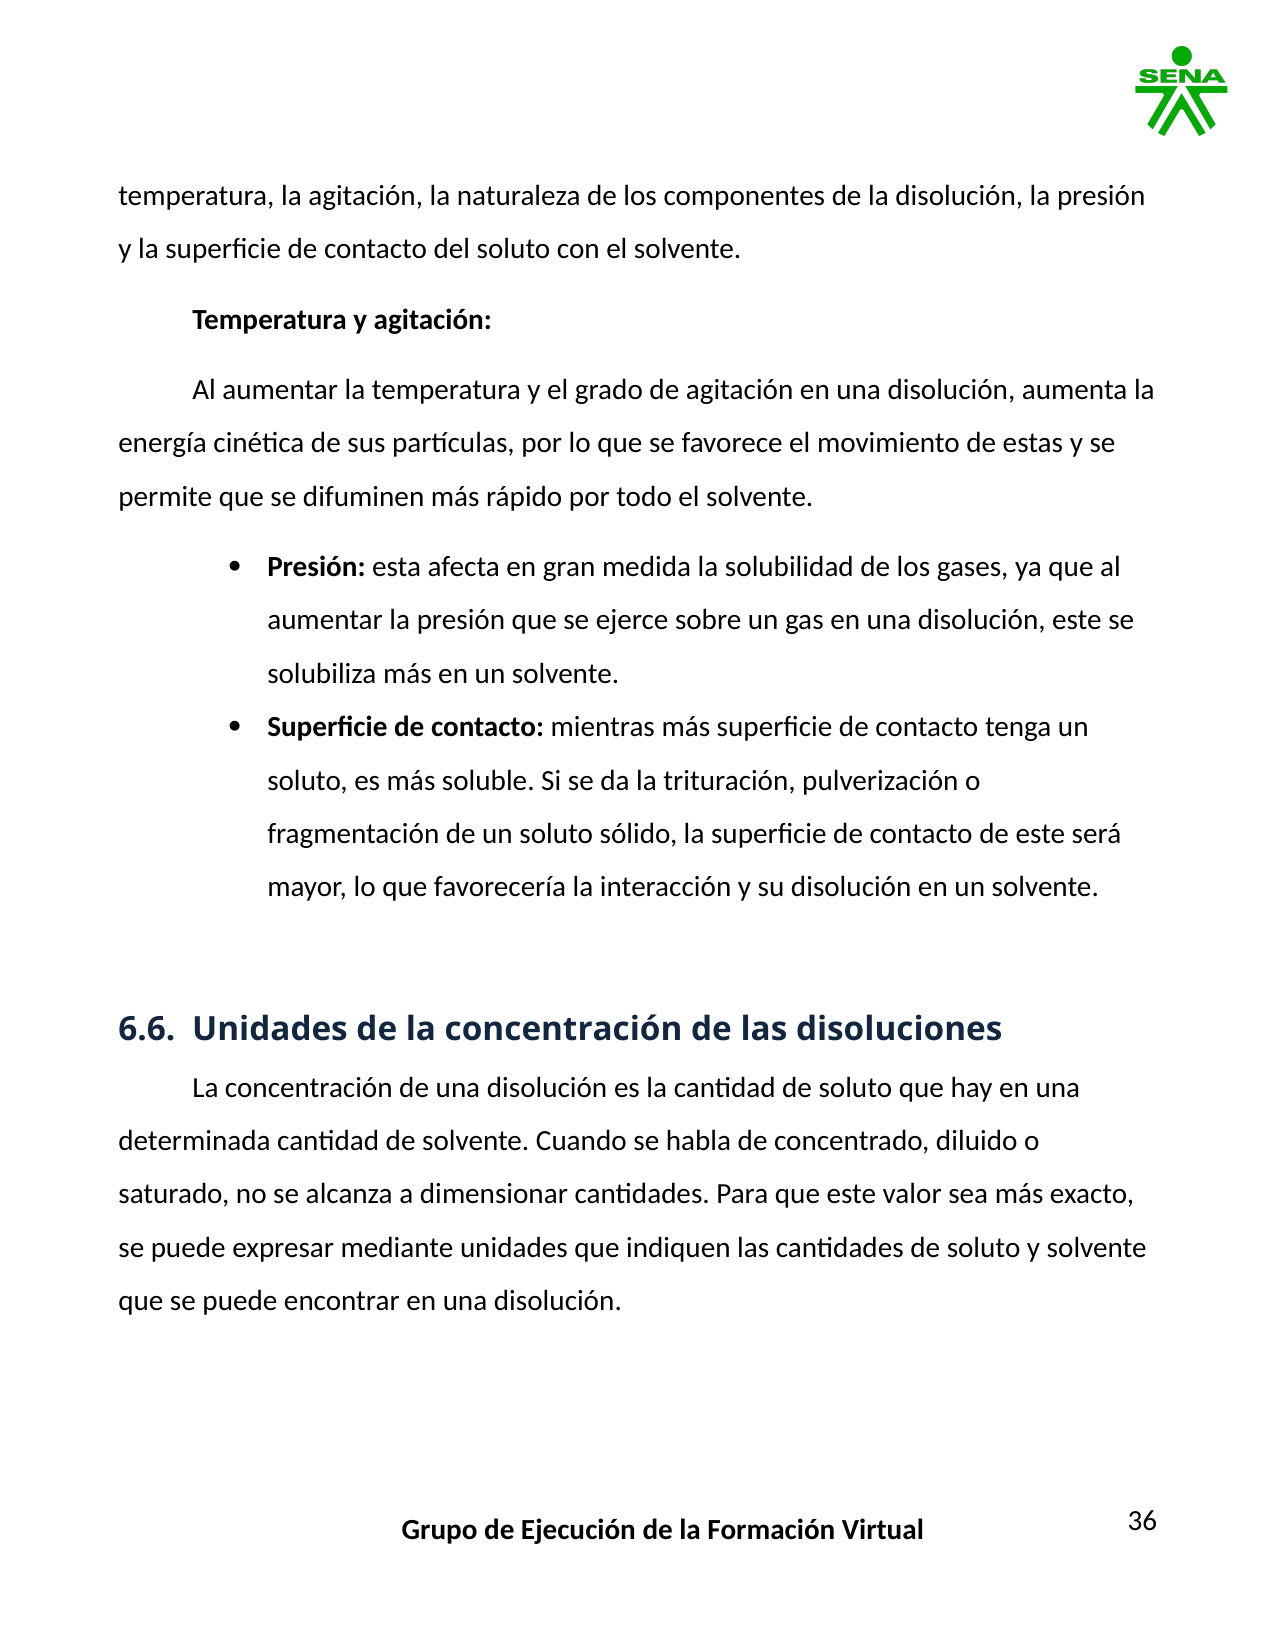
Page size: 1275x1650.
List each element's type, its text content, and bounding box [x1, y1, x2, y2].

list Superficie de contacto: mientras más superficie de contacto tenga un soluto, es más soluble. Si se da la trituración, pulverización o fragmentación de un soluto sólido, la superficie de contacto de este será mayor, lo que favorecería la interacción y su disolución en un solvente. [229, 708, 1157, 904]
text Temperatura y agitación: [118, 301, 1157, 336]
list Presión: esta afecta en gran medida la solubilidad de los gases, ya que al aumentar la presión que se ejerce sobre un gas en una disolución, este se solubiliza más en un solvente. [229, 548, 1157, 690]
subtitle Unidades de la concentración de las disoluciones [118, 1004, 1157, 1050]
picture [1135, 46, 1228, 136]
text La concentración de una disolución es la cantidad de soluto que hay en una determinada cantidad de solvente. Cuando se habla de concentrado, diluido o saturado, no se alcanza a dimensionar cantidades. Para que este valor sea más exacto, se puede expresar mediante unidades que indiquen las cantidades de soluto y solvente que se puede encontrar en una disolución. [118, 1069, 1157, 1318]
text Al aumentar la temperatura y el grado de agitación en una disolución, aumenta la energía cinética de sus partículas, por lo que se favorece el movimiento de estas y se permite que se difuminen más rápido por todo el solvente. [118, 371, 1157, 513]
